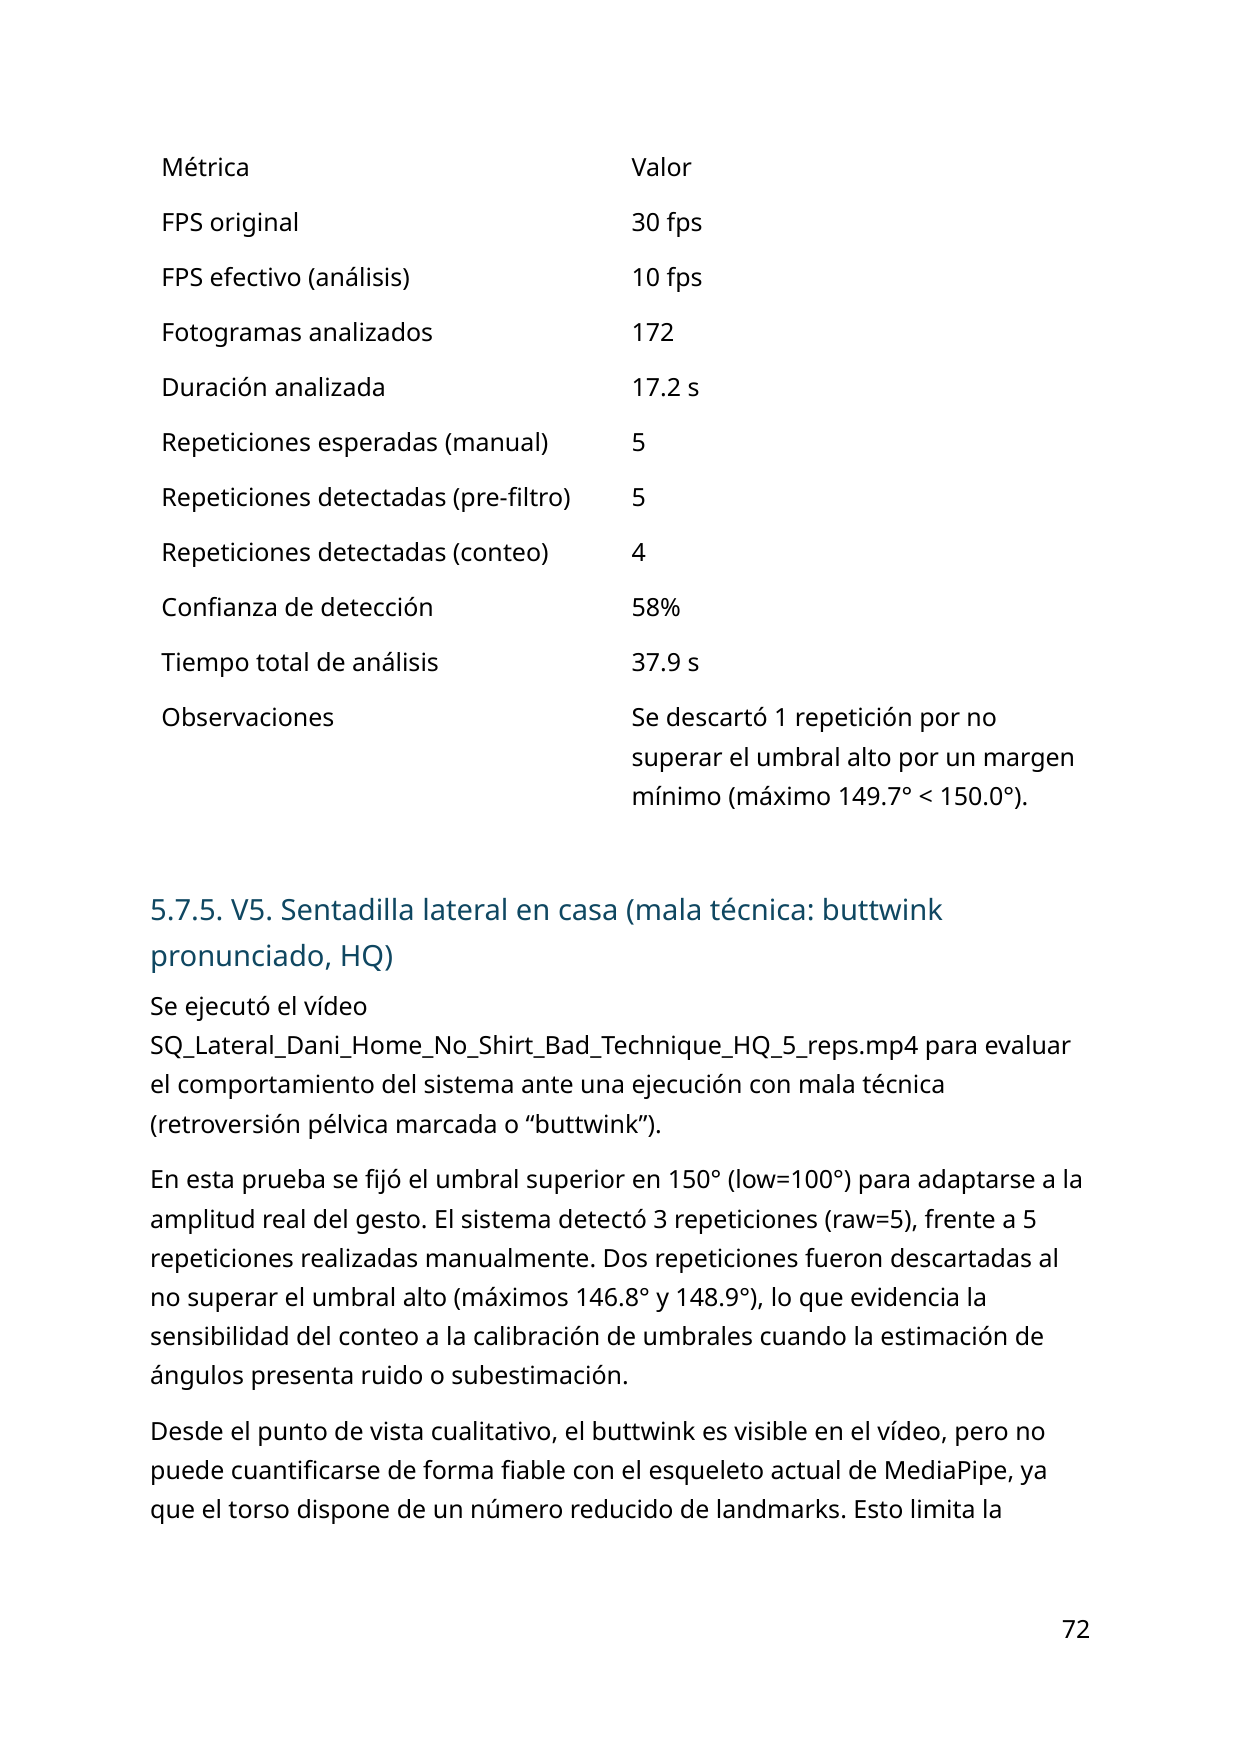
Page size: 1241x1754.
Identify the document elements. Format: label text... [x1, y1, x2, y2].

table_cell Observaciones [150, 700, 620, 833]
table_cell Tiempo total de análisis [150, 645, 620, 700]
table_cell 30 fps [620, 205, 1090, 260]
table_header Métrica [150, 150, 620, 205]
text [150, 1414, 1090, 1526]
table_header Valor [620, 150, 1090, 205]
table_cell 10 fps [620, 260, 1090, 315]
table_cell 17.2 s [620, 370, 1090, 425]
table_cell Fotogramas analizados [150, 315, 620, 370]
table_cell FPS efectivo (análisis) [150, 260, 620, 315]
table_cell 5 [620, 425, 1090, 480]
table_cell Repeticiones detectadas (conteo) [150, 535, 620, 590]
table_cell FPS original [150, 205, 620, 260]
table_cell 58% [620, 590, 1090, 645]
table_cell 4 [620, 535, 1090, 590]
text Se ejecutó el vídeo SQ_Lateral_Dani_Home_No_Shirt_Bad_Technique_HQ_5_reps.mp4 para evaluar el comportamiento del sistema ante una ejecución con mala técnica (retroversión pélvica marcada o “buttwink”). [150, 989, 1090, 1140]
table_cell Confianza de detección [150, 590, 620, 645]
table_cell Repeticiones esperadas (manual) [150, 425, 620, 480]
table_cell Se descartó 1 repetición por no superar el umbral alto por un margen mínimo (máximo 149.7° < 150.0°). [620, 700, 1090, 833]
text En esta prueba se fijó el umbral superior en 150° (low=100°) para adaptarse a la amplitud real del gesto. El sistema detectó 3 repeticiones (raw=5), frente a 5 repeticiones realizadas manualmente. Dos repeticiones fueron descartadas al no superar el umbral alto (máximos 146.8° y 148.9°), lo que evidencia la sensibilidad del conteo a la calibración de umbrales cuando la estimación de ángulos presenta ruido o subestimación. [150, 1162, 1090, 1392]
table_cell 5 [620, 480, 1090, 535]
table_cell 172 [620, 315, 1090, 370]
table_cell 37.9 s [620, 645, 1090, 700]
table_cell Repeticiones detectadas (pre-filtro) [150, 480, 620, 535]
table_cell Duración analizada [150, 370, 620, 425]
subtitle 5.7.5. V5. Sentadilla lateral en casa (mala técnica: buttwink pronunciado, HQ) [150, 889, 1090, 974]
